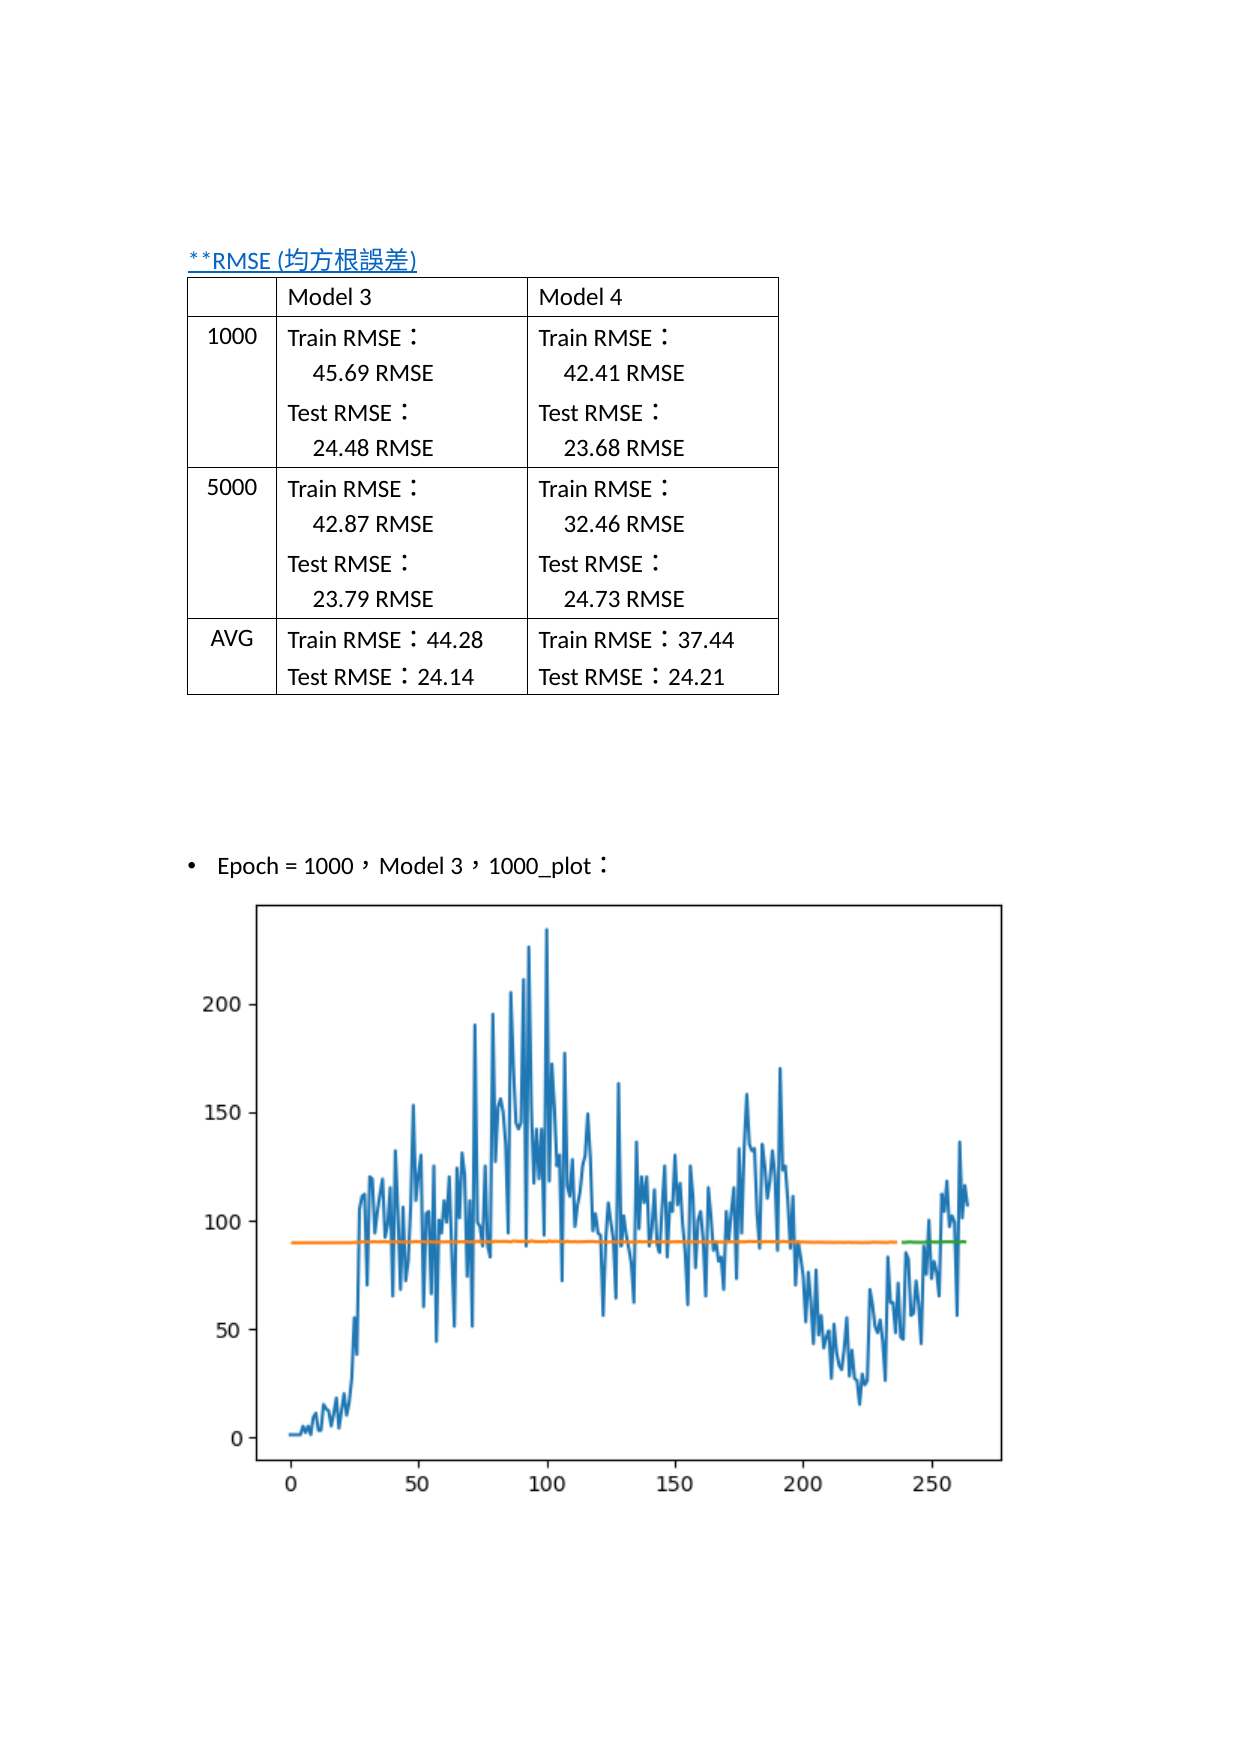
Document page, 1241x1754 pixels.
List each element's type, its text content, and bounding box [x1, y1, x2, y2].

list Epoch = 1000，Model 3，1000_plot： [187, 845, 1053, 882]
table_cell Train RMSE： 45.69 RMSE Test RMSE： 24.48 RMSE [277, 317, 527, 467]
table_cell Train RMSE：37.44 Test RMSE：24.21 [528, 619, 778, 694]
table_cell Train RMSE： 32.46 RMSE Test RMSE： 24.73 RMSE [528, 468, 778, 618]
text **RMSE (均方根誤差) [187, 239, 1053, 277]
table_cell 5000 [188, 468, 276, 618]
picture [187, 891, 1016, 1511]
table_cell AVG [188, 619, 276, 694]
table_cell Train RMSE：44.28 Test RMSE：24.14 [277, 619, 527, 694]
table_header Model 3 [277, 278, 527, 316]
table_cell Train RMSE： 42.41 RMSE Test RMSE： 23.68 RMSE [528, 317, 778, 467]
table_header Model 4 [528, 278, 778, 316]
table_header [188, 278, 276, 316]
table_cell 1000 [188, 317, 276, 467]
table_cell Train RMSE： 42.87 RMSE Test RMSE： 23.79 RMSE [277, 468, 527, 618]
